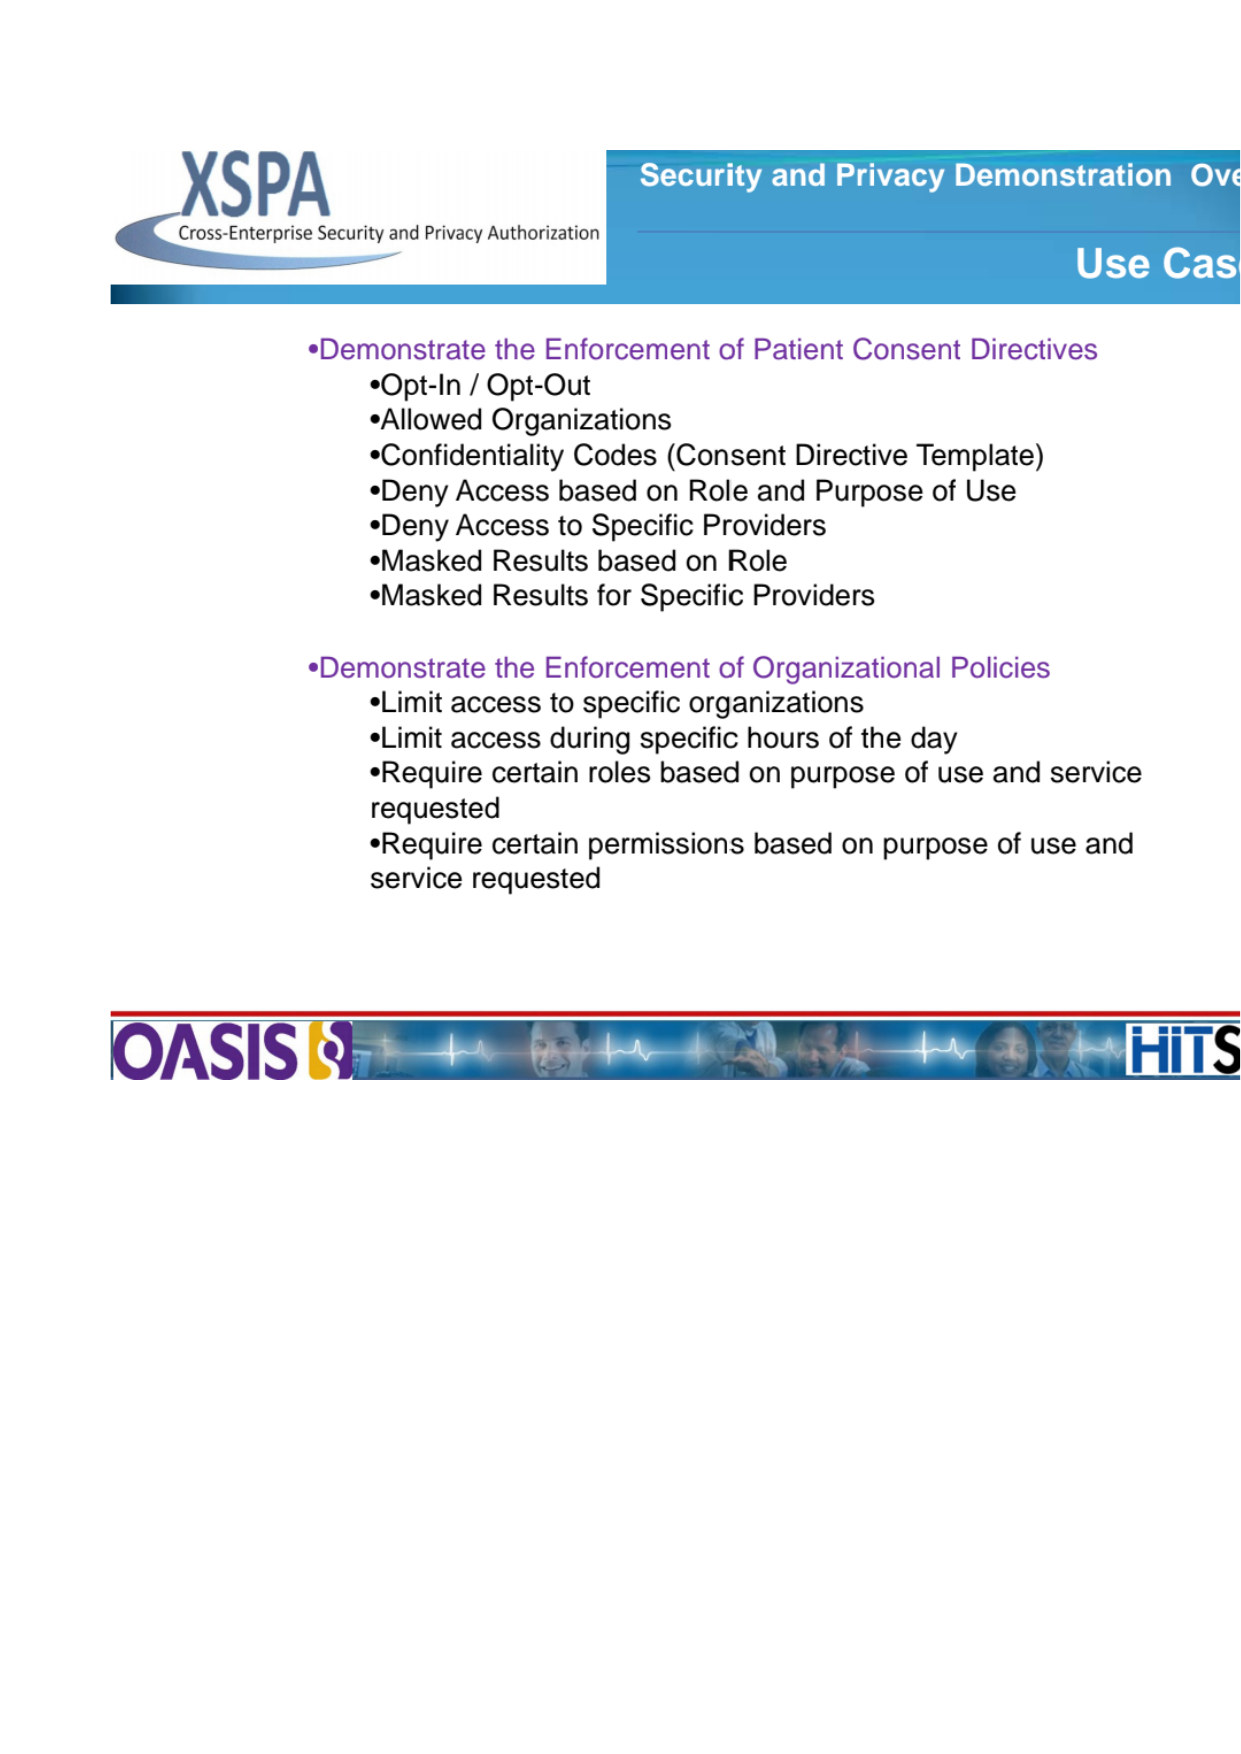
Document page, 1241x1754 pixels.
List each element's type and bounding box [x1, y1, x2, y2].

picture [110, 150, 1241, 1080]
